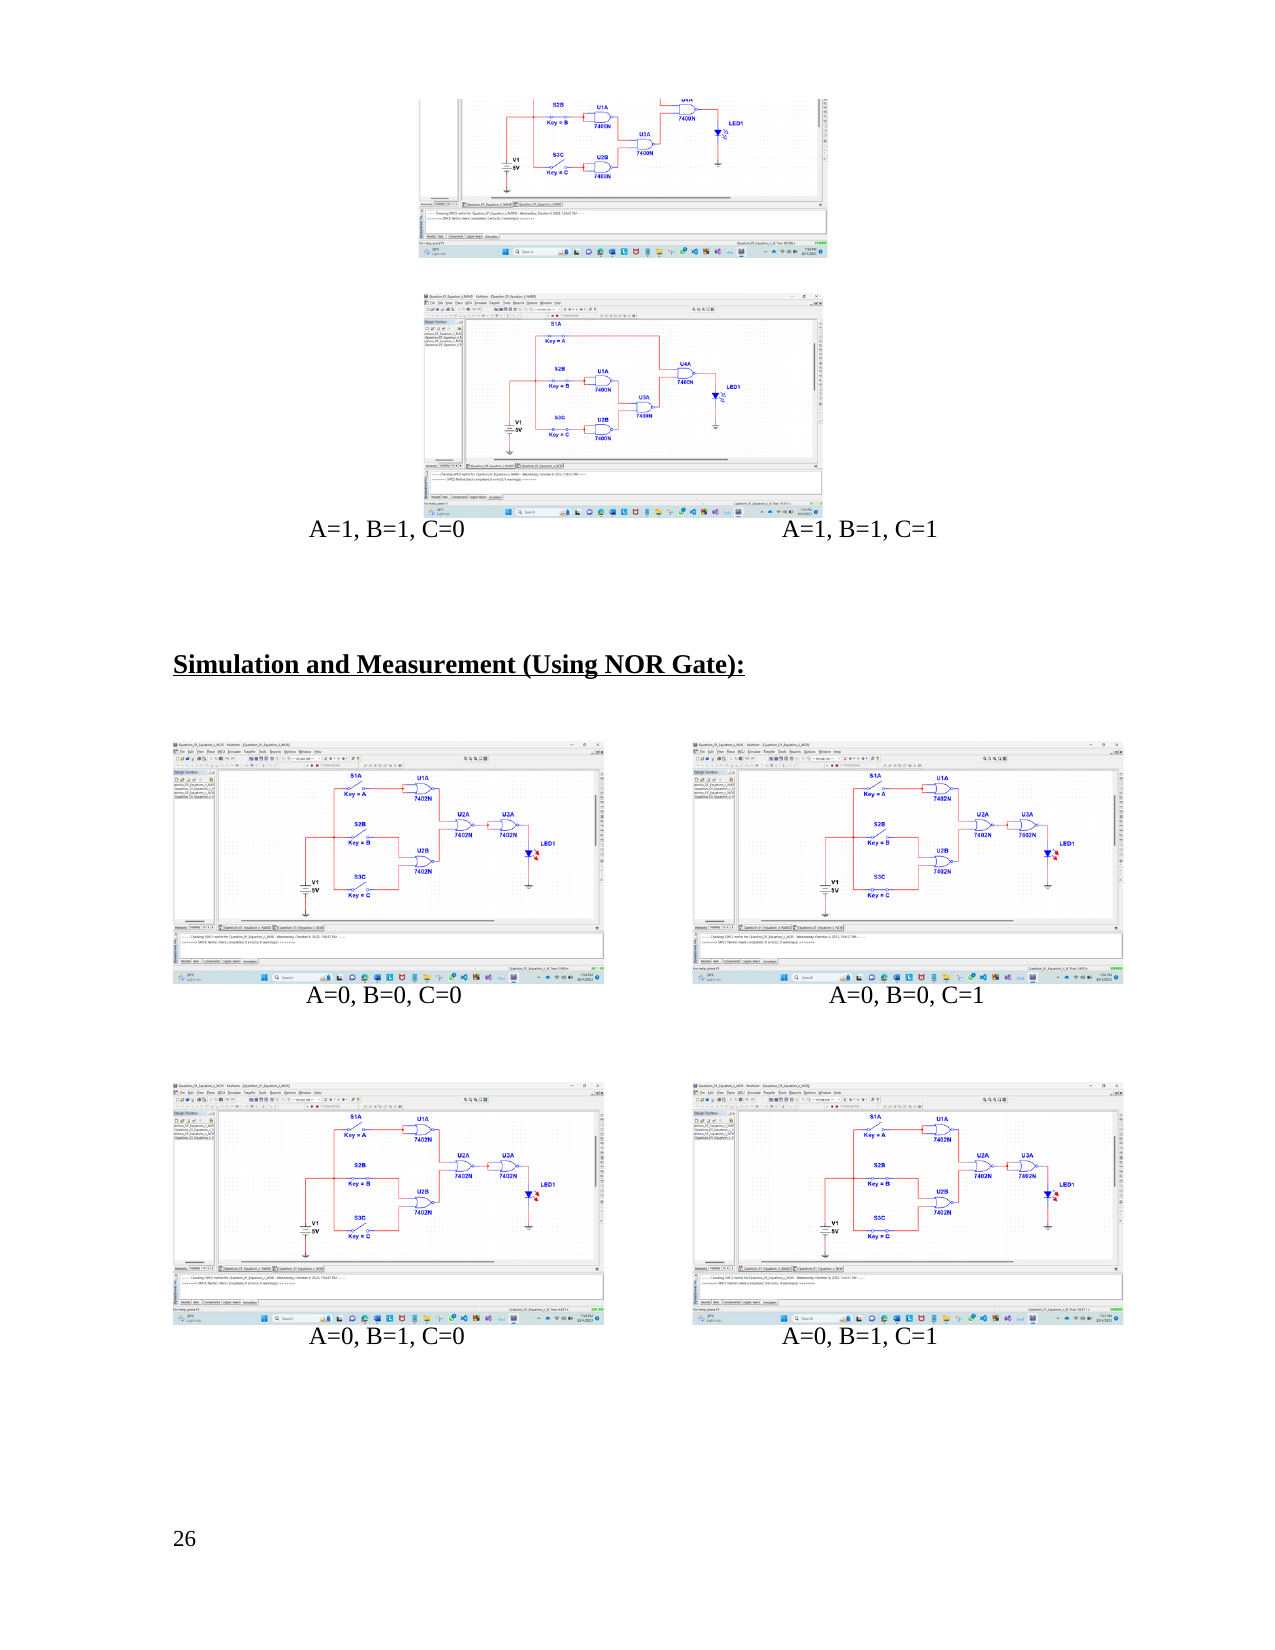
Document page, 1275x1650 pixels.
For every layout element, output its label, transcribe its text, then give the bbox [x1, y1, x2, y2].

picture [418, 99, 828, 258]
subtitle Simulation and Measurement (Using NOR Gate): [173, 648, 1158, 679]
picture [172, 1082, 605, 1325]
picture [172, 741, 605, 984]
picture [423, 293, 823, 518]
text A=1, B=1, C=0 A=1, B=1, C=1 [187, 518, 1059, 543]
text A=0, B=1, C=0 A=0, B=1, C=1 [187, 1325, 1059, 1350]
picture [692, 1082, 1124, 1325]
picture [692, 741, 1124, 984]
text A=0, B=0, C=0 A=0, B=0, C=1 [187, 984, 1059, 1008]
